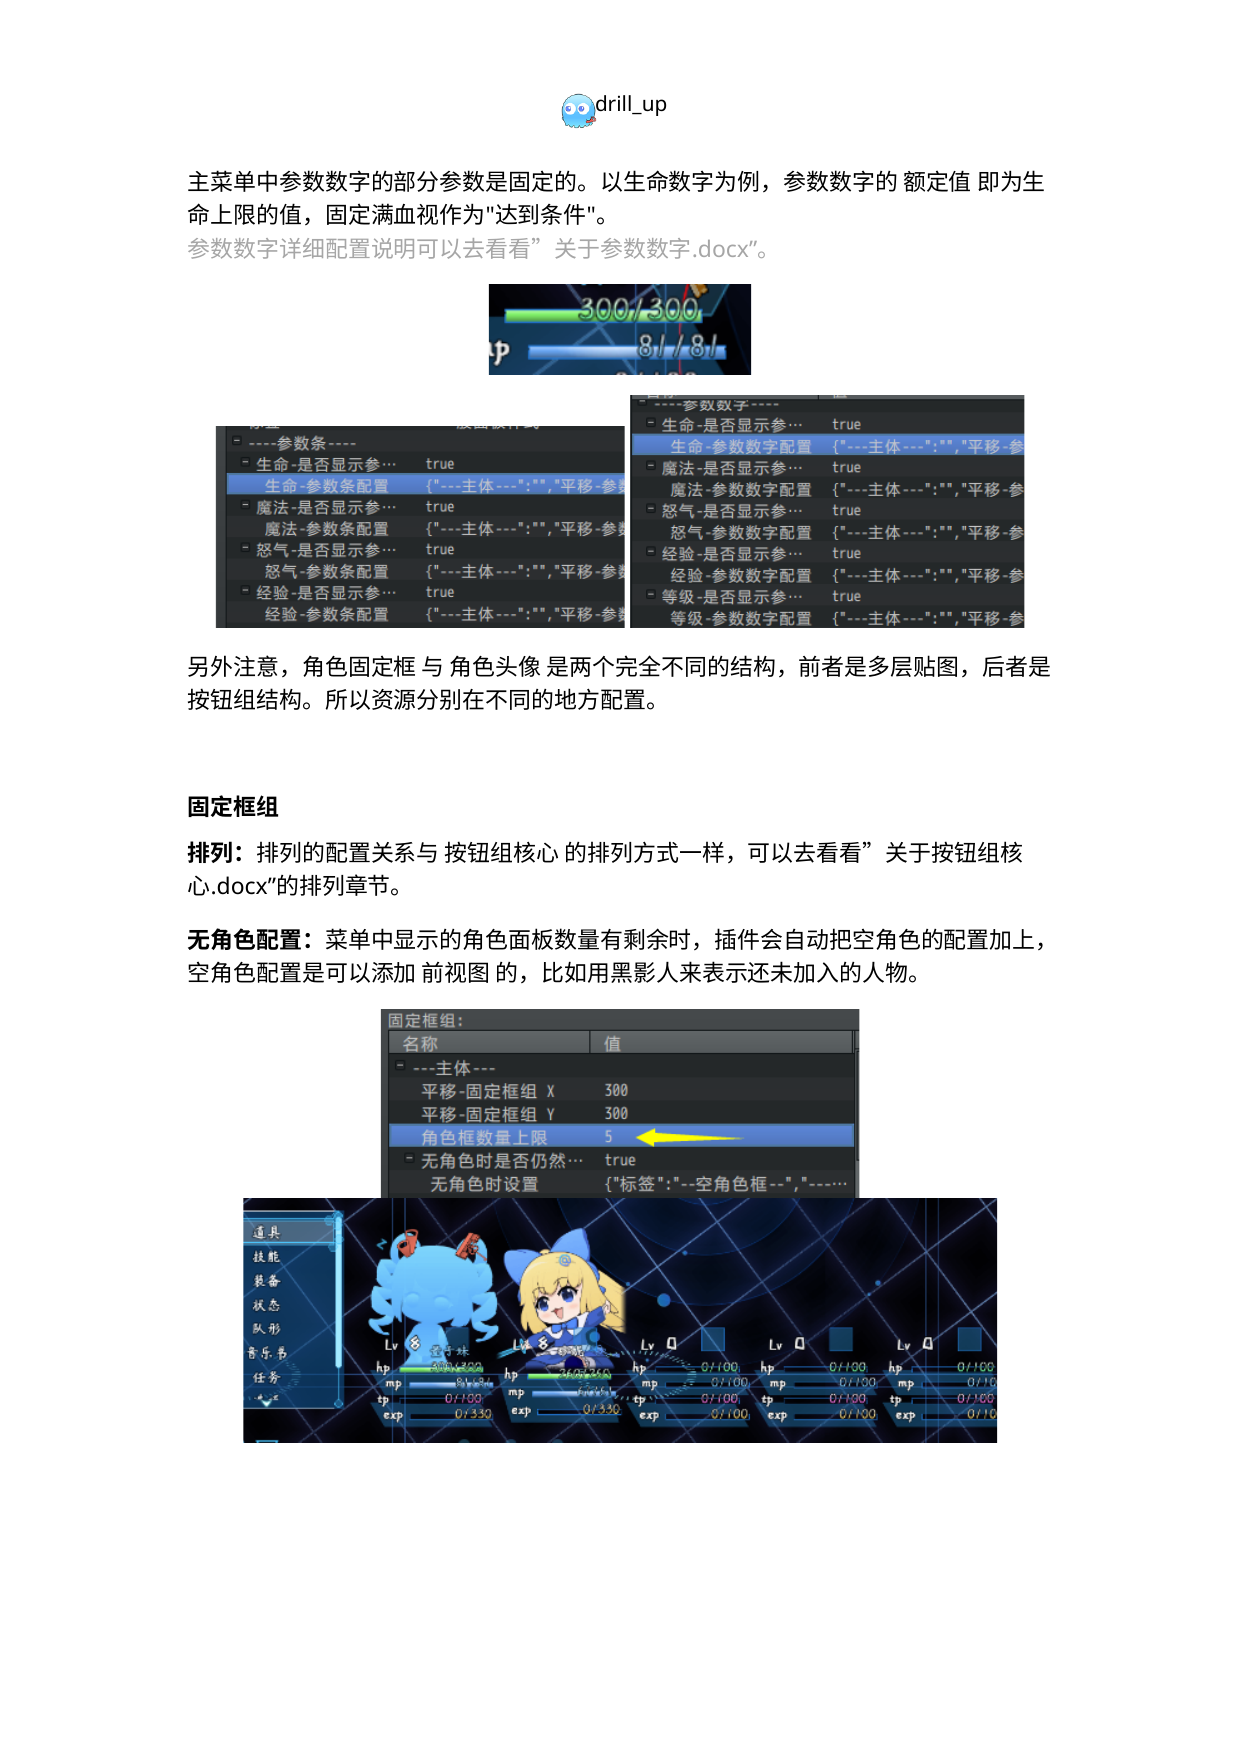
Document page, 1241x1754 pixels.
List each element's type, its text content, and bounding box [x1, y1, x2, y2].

subtitle 固定框组 [187, 788, 1053, 822]
text 参数数字详细配置说明可以去看看”关于参数数字.docx”。 [187, 230, 1053, 264]
text 排列：排列的配置关系与 按钮组核心 的排列方式一样，可以去看看”关于按钮组核心.docx”的排列章节。 [187, 834, 1053, 901]
text 无角色配置：菜单中显示的角色面板数量有剩余时，插件会自动把空角色的配置加上，空角色配置是可以添加 前视图 的，比如用黑影人来表示还未加入的人物。 [187, 922, 1053, 988]
picture [630, 395, 1025, 628]
picture [556, 88, 597, 130]
picture [243, 1009, 998, 1443]
picture [215, 426, 625, 628]
text 另外注意，角色固定框 与 角色头像 是两个完全不同的结构，前者是多层贴图，后者是按钮组结构。所以资源分别在不同的地方配置。 [187, 649, 1053, 715]
text 主菜单中参数数字的部分参数是固定的。以生命数字为例，参数数字的 额定值 即为生命上限的值，固定满血视作为"达到条件"。 [187, 164, 1053, 230]
picture [488, 284, 752, 375]
